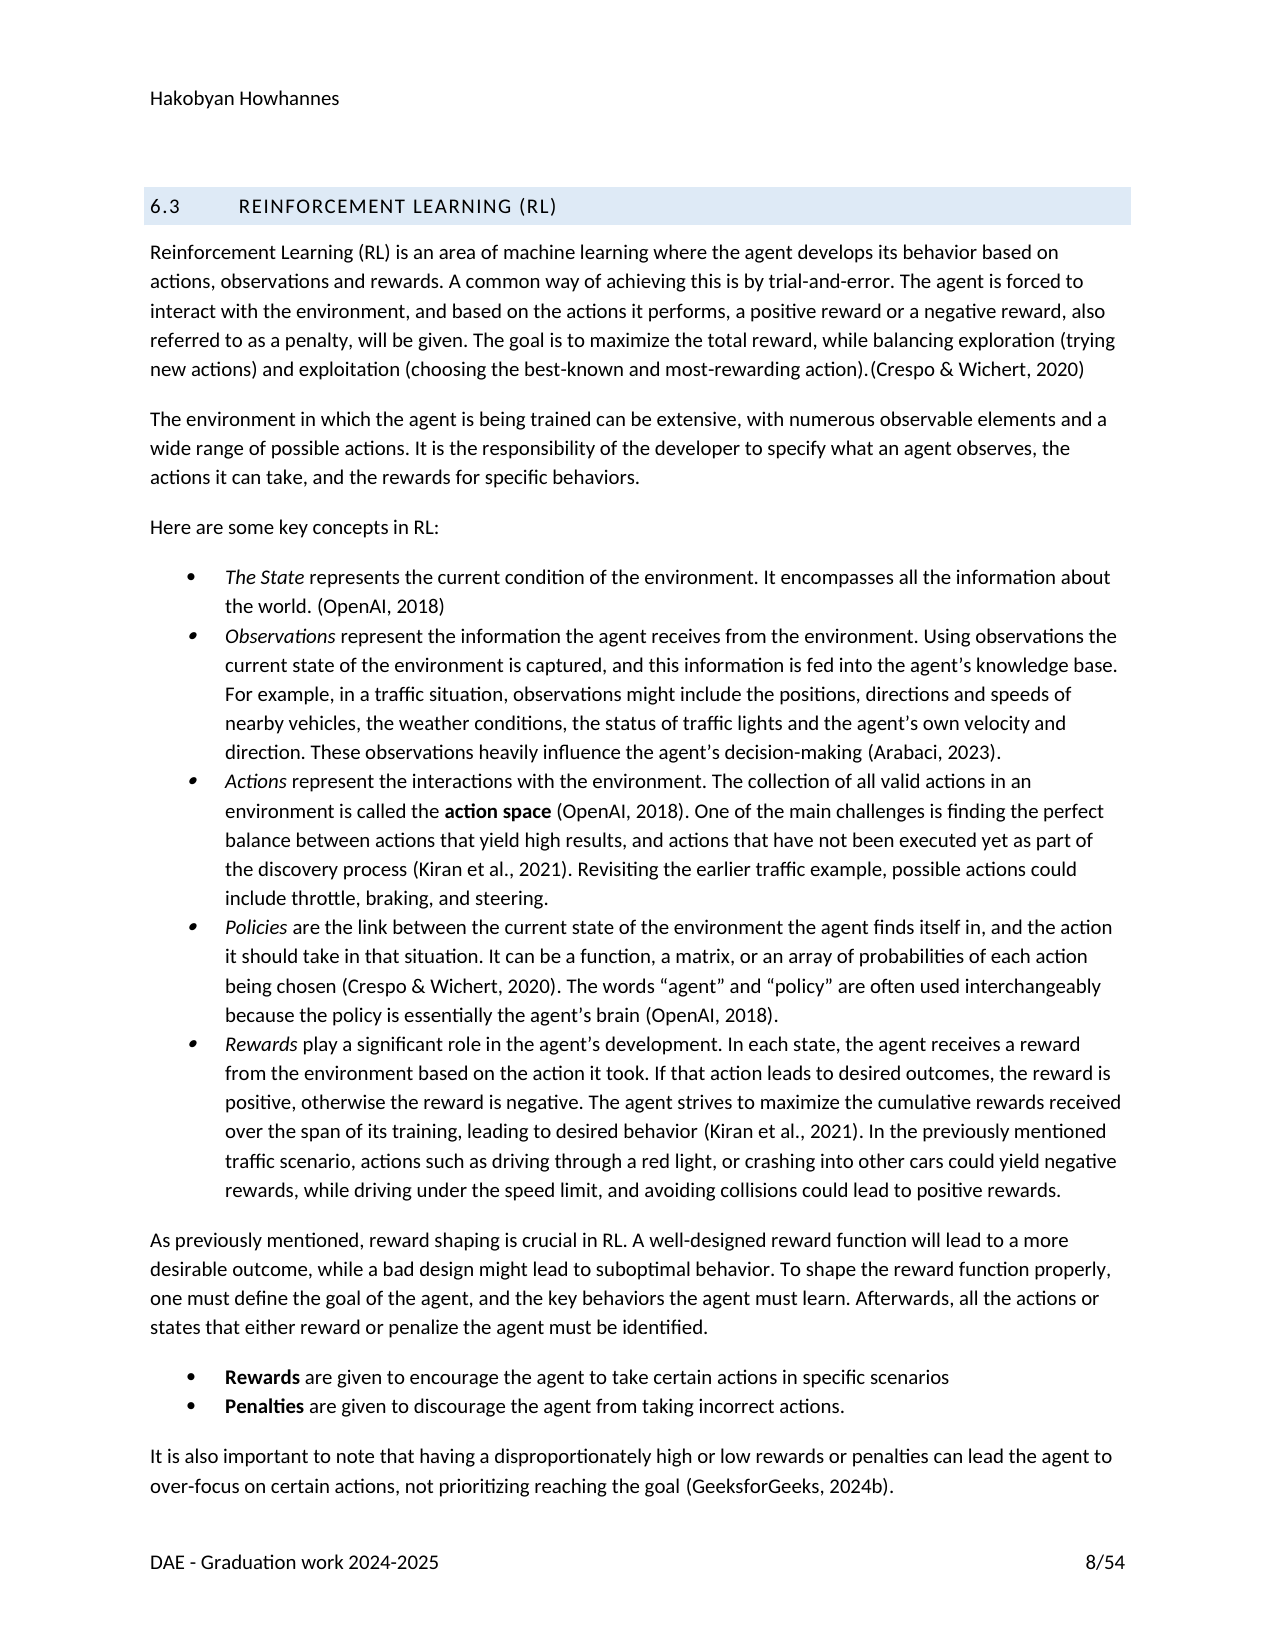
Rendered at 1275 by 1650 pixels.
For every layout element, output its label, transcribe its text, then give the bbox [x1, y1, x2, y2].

list The State represents the current condition of the environment. It encompasses all the information about the world. (OpenAI, 2018) [187, 564, 1125, 619]
list Actions represent the interactions with the environment. The collection of all valid actions in an environment is called the action space (OpenAI, 2018). One of the main challenges is finding the perfect balance between actions that yield high results, and actions that have not been executed yet as part of the discovery process (Kiran et al., 2021). Revisiting the earlier traffic example, possible actions could include throttle, braking, and steering. [187, 769, 1125, 911]
list Observations represent the information the agent receives from the environment. Using observations the current state of the environment is captured, and this information is fed into the agent’s knowledge base. For example, in a traffic situation, observations might include the positions, directions and speeds of nearby vehicles, the weather conditions, the status of traffic lights and the agent’s own velocity and direction. These observations heavily influence the agent’s decision-making (Arabaci, 2023). [187, 623, 1125, 765]
subtitle Reinforcement learning (RL) [150, 194, 1125, 219]
text Here are some key concepts in RL: [150, 514, 1125, 540]
list Penalties are given to discourage the agent from taking incorrect actions. [187, 1394, 1125, 1419]
text Reinforcement Learning (RL) is an area of machine learning where the agent develops its behavior based on actions, observations and rewards. A common way of achieving this is by trial-and-error. The agent is forced to interact with the environment, and based on the actions it performs, a positive reward or a negative reward, also referred to as a penalty, will be given. The goal is to maximize the total reward, while balancing exploration (trying new actions) and exploitation (choosing the best-known and most-rewarding action).(Crespo & Wichert, 2020) [150, 239, 1125, 382]
text The environment in which the agent is being trained can be extensive, with numerous observable elements and a wide range of possible actions. It is the responsibility of the developer to specify what an agent observes, the actions it can take, and the rewards for specific behaviors. [150, 406, 1125, 490]
list Rewards are given to encourage the agent to take certain actions in specific scenarios [187, 1364, 1125, 1390]
text As previously mentioned, reward shaping is crucial in RL. A well-designed reward function will lead to a more desirable outcome, while a bad design might lead to suboptimal behavior. To shape the reward function properly, one must define the goal of the agent, and the key behaviors the agent must learn. Afterwards, all the actions or states that either reward or penalize the agent must be identified. [150, 1227, 1125, 1340]
text It is also important to note that having a disproportionately high or low rewards or penalties can lead the agent to over-focus on certain actions, not prioritizing reaching the goal (GeeksforGeeks, 2024b). [150, 1444, 1125, 1498]
list Rewards play a significant role in the agent’s development. In each state, the agent receives a reward from the environment based on the action it took. If that action leads to desired outcomes, the reward is positive, otherwise the reward is negative. The agent strives to maximize the cumulative rewards received over the span of its training, leading to desired behavior (Kiran et al., 2021). In the previously mentioned traffic scenario, actions such as driving through a red light, or crashing into other cars could yield negative rewards, while driving under the speed limit, and avoiding collisions could lead to positive rewards. [187, 1031, 1125, 1202]
list Policies are the link between the current state of the environment the agent finds itself in, and the action it should take in that situation. It can be a function, a matrix, or an array of probabilities of each action being chosen (Crespo & Wichert, 2020). The words “agent” and “policy” are often used interchangeably because the policy is essentially the agent’s brain (OpenAI, 2018). [187, 914, 1125, 1027]
